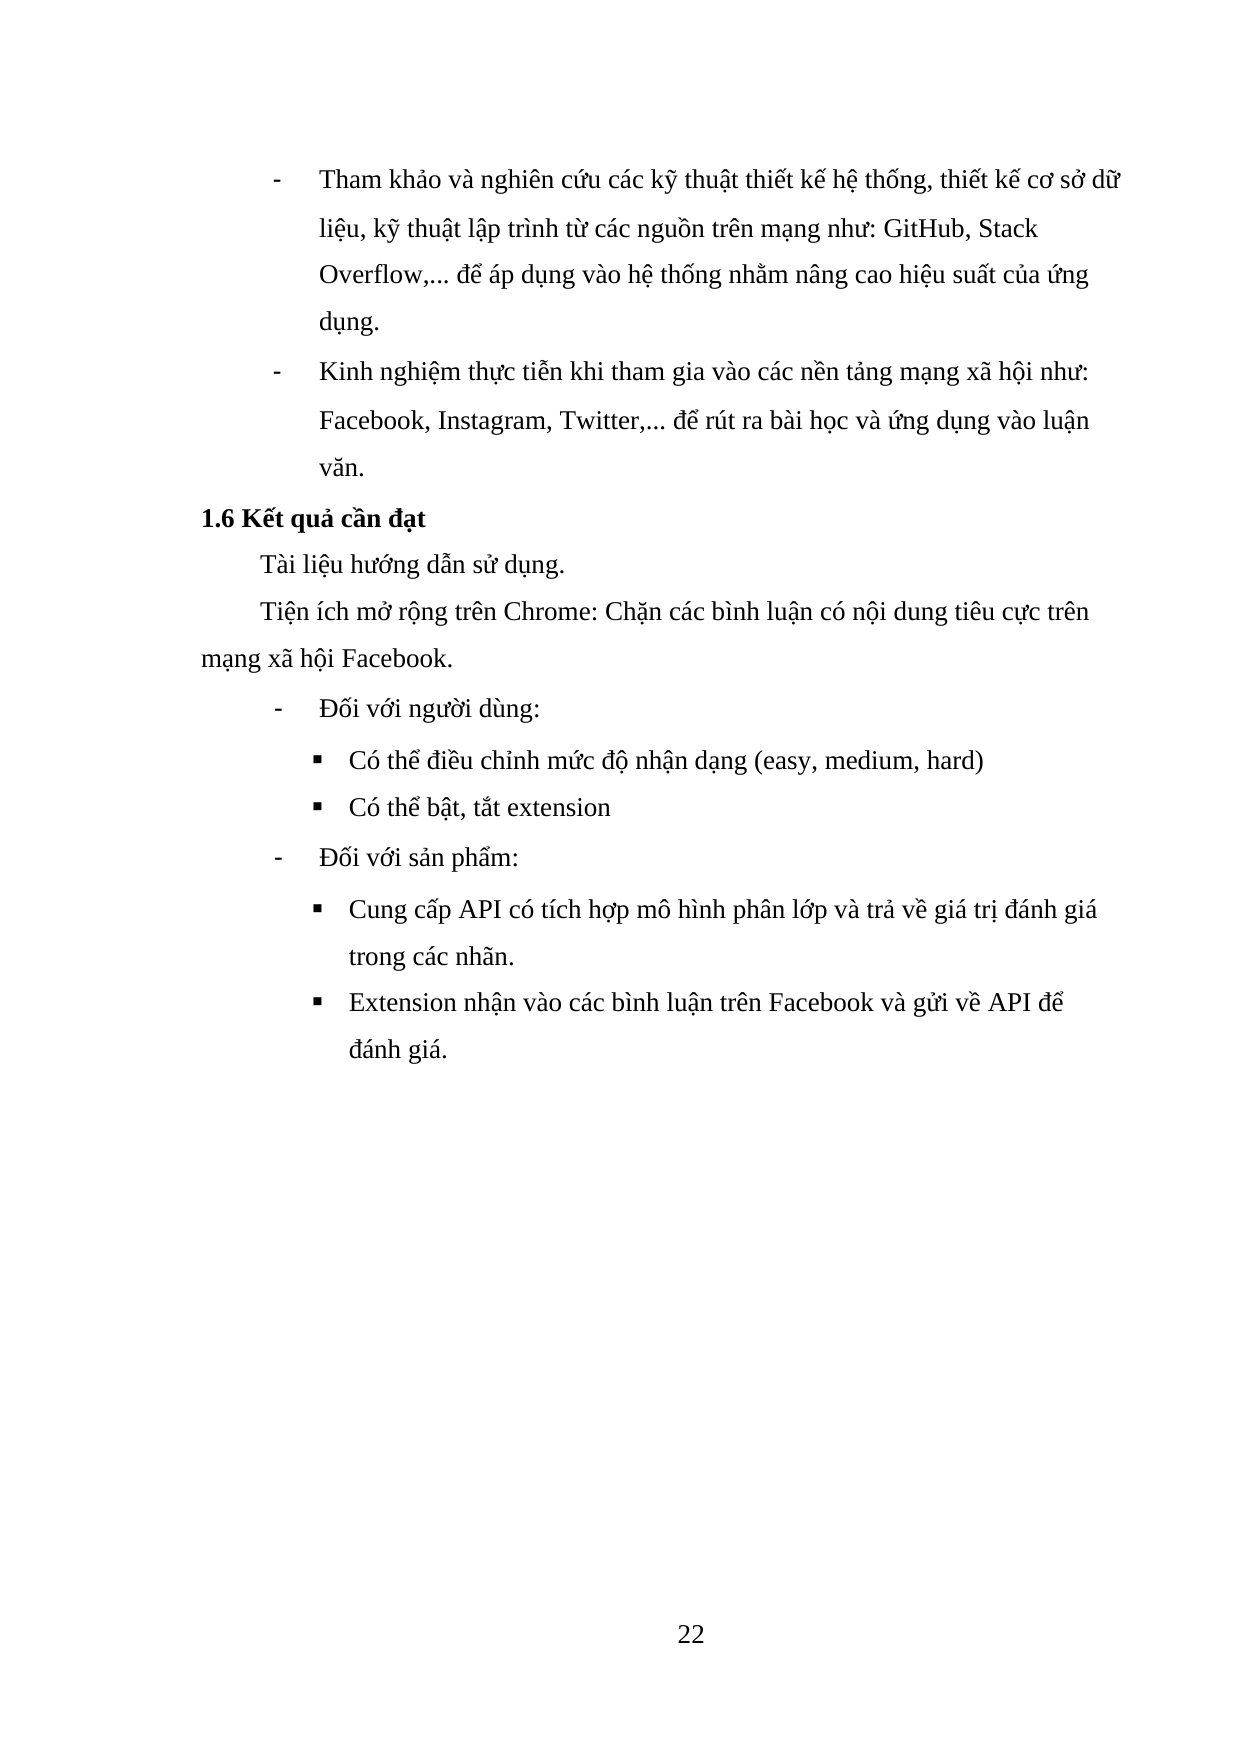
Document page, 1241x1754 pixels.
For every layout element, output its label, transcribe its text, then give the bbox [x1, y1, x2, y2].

list Cung cấp API có tích hợp mô hình phân lớp và trả về giá trị đánh giá trong các nhãn. [311, 893, 1122, 971]
list Đối với người dùng: [283, 688, 1122, 725]
text Tài liệu hướng dẫn sử dụng. [201, 548, 1122, 579]
text Tiện ích mở rộng trên Chrome: Chặn các bình luận có nội dung tiêu cực trên mạng xã hội Facebook. [201, 595, 1122, 673]
list Đối với sản phẩm: [283, 837, 1122, 874]
list Extension nhận vào các bình luận trên Facebook và gửi về API để đánh giá. [311, 986, 1122, 1064]
list Tham khảo và nghiên cứu các kỹ thuật thiết kế hệ thống, thiết kế cơ sở dữ liệu, kỹ thuật lập trình từ các nguồn trên mạng như: GitHub, Stack Overflow,... để áp dụng vào hệ thống nhằm nâng cao hiệu suất của ứng dụng. [281, 159, 1122, 336]
subtitle Kết quả cần đạt [201, 502, 1122, 533]
list Có thể điều chỉnh mức độ nhận dạng (easy, medium, hard) [311, 744, 1122, 775]
list Có thể bật, tắt extension [311, 791, 1122, 822]
list Kinh nghiệm thực tiễn khi tham gia vào các nền tảng mạng xã hội như: Facebook, Instagram, Twitter,... để rút ra bài học và ứng dụng vào luận văn. [281, 352, 1122, 482]
